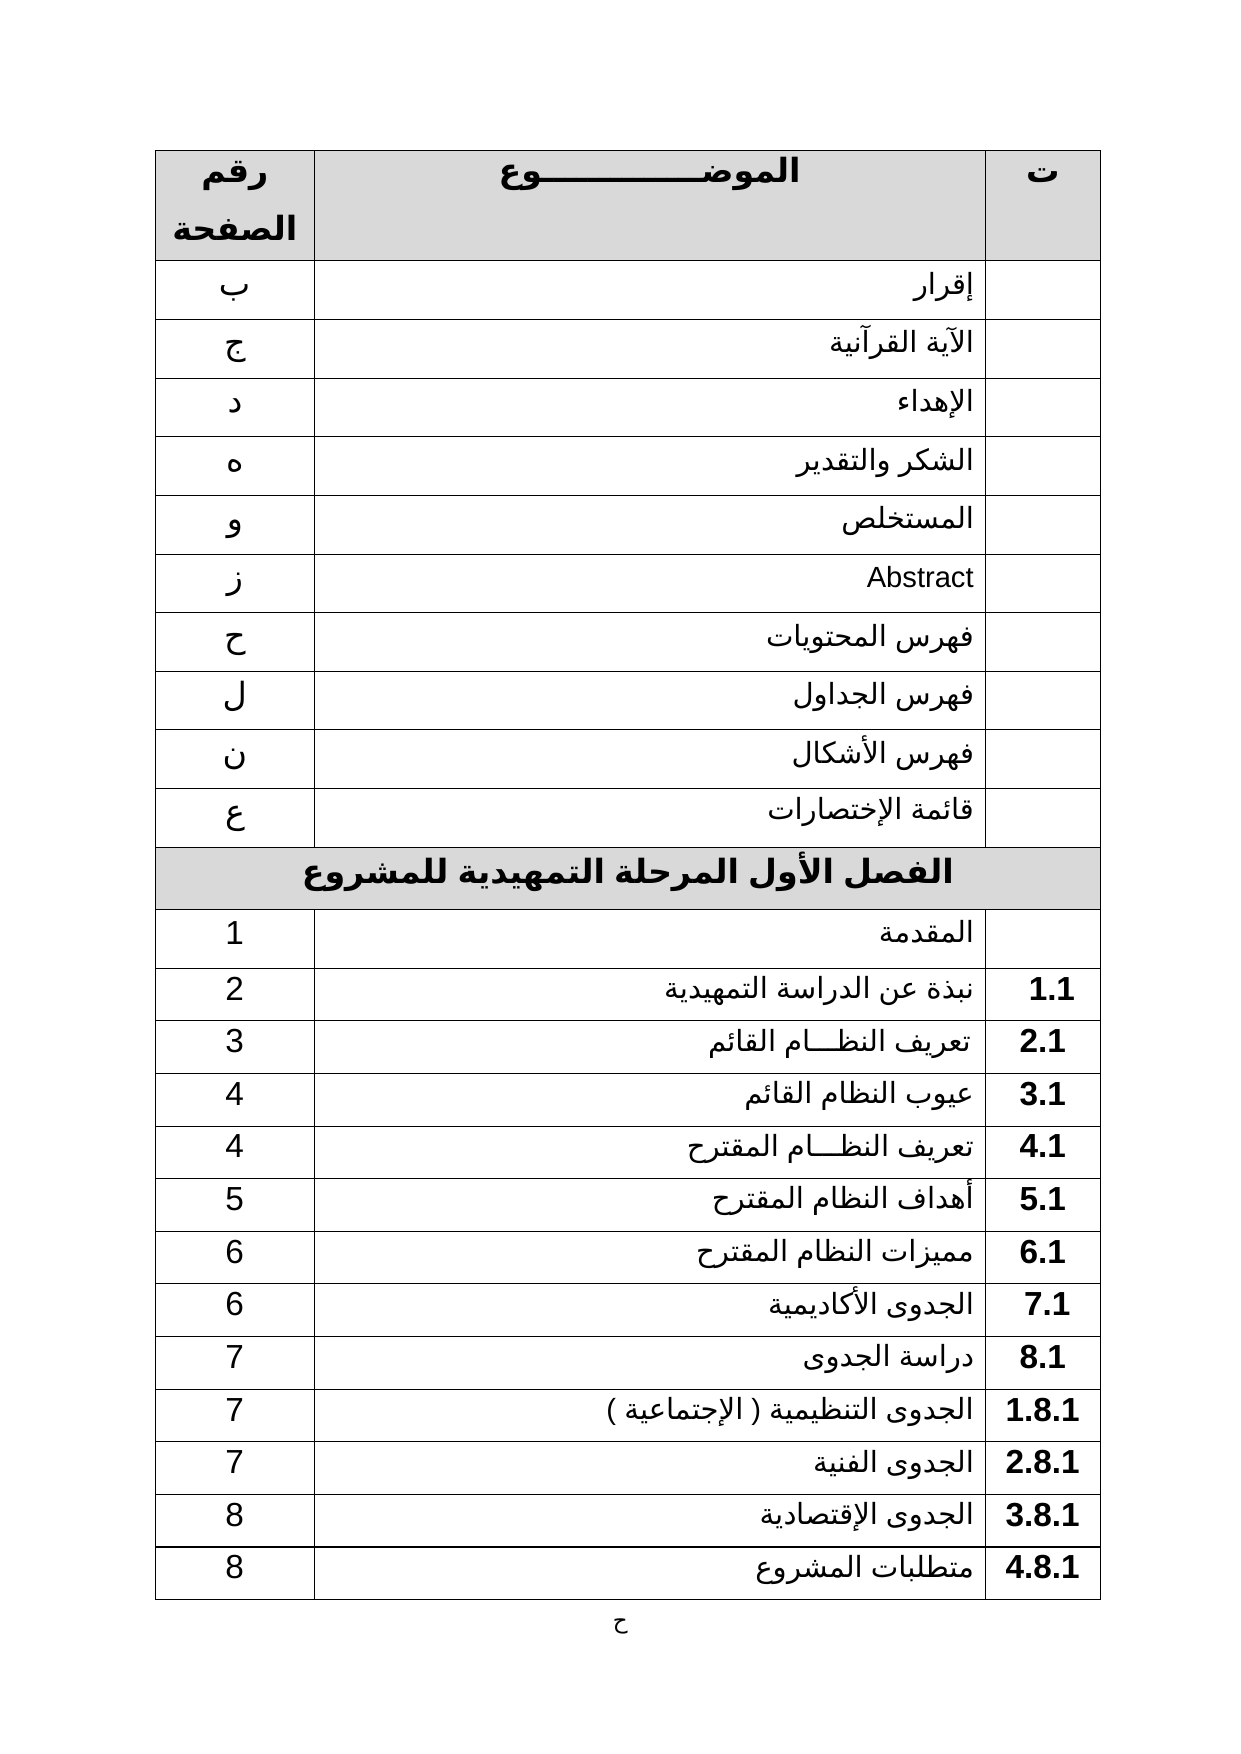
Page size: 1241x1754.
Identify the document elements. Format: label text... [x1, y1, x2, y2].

table_cell [986, 789, 1100, 847]
table_cell ب [156, 261, 314, 319]
table_cell 2.1 [986, 1021, 1100, 1073]
table_cell ن [156, 730, 314, 788]
table_cell أهداف النظام المقترح [315, 1179, 985, 1231]
table_cell [986, 496, 1100, 553]
table_cell نبذة عن الدراسة التمهيدية [315, 969, 985, 1020]
table_cell 4.8.1 [986, 1548, 1100, 1599]
table_cell مميزات النظام المقترح [315, 1232, 985, 1283]
table_cell ه [156, 437, 314, 495]
table_cell 6.1 [986, 1232, 1100, 1283]
table_header رقم الصفحة [156, 151, 314, 260]
table_cell 1 [156, 910, 314, 968]
table_cell 7 [156, 1390, 314, 1441]
table_cell [986, 379, 1100, 436]
table_cell [986, 910, 1100, 968]
table_header الموضــــــــــــــوع [315, 151, 985, 260]
table_cell 6 [156, 1232, 314, 1283]
table_cell 1.8.1 [986, 1390, 1100, 1441]
table_cell [986, 261, 1100, 319]
table_cell تعريف النظـــام المقترح [315, 1127, 985, 1178]
table_cell [986, 613, 1100, 671]
table_cell 3.8.1 [986, 1495, 1100, 1546]
table_cell الجدوى التنظيمية ( الإجتماعية ) [315, 1390, 985, 1441]
table_cell [986, 320, 1100, 377]
table_cell فهرس الأشكال [315, 730, 985, 788]
table_cell ج [156, 320, 314, 377]
table_cell [986, 730, 1100, 788]
table_cell عيوب النظام القائم [315, 1074, 985, 1126]
table_cell الشكر والتقدير [315, 437, 985, 495]
table_cell ز [156, 555, 314, 612]
table_cell دراسة الجدوى [315, 1337, 985, 1388]
table_cell 5 [156, 1179, 314, 1231]
table_cell Abstract [315, 555, 985, 612]
table_cell [986, 555, 1100, 612]
table_cell متطلبات المشروع [315, 1548, 985, 1599]
table_cell 8 [156, 1495, 314, 1546]
table_cell الإهداء [315, 379, 985, 436]
table_cell ح [156, 613, 314, 671]
table_cell 5.1 [986, 1179, 1100, 1231]
table_cell [986, 437, 1100, 495]
table_cell 3.1 [986, 1074, 1100, 1126]
table_cell 4 [156, 1074, 314, 1126]
table_cell 8 [156, 1548, 314, 1599]
table_cell و [156, 496, 314, 553]
table_cell 4 [156, 1127, 314, 1178]
table_header ت [986, 151, 1100, 260]
table_cell 7 [156, 1442, 314, 1494]
table_cell الجدوى الفنية [315, 1442, 985, 1494]
table_cell قائمة الإختصارات [315, 789, 985, 847]
table_cell ل [156, 672, 314, 729]
table_cell 2.8.1 [986, 1442, 1100, 1494]
table_cell 4.1 [986, 1127, 1100, 1178]
table_cell 1.1 [986, 969, 1100, 1020]
table_cell المستخلص [315, 496, 985, 553]
table_cell 7.1 [986, 1284, 1100, 1336]
table_cell 2 [156, 969, 314, 1020]
table_cell الآية القرآنية [315, 320, 985, 377]
table_cell إقرار [315, 261, 985, 319]
table_cell تعريف النظـــام القائم [315, 1021, 985, 1073]
table_cell الجدوى الأكاديمية [315, 1284, 985, 1336]
table_cell المقدمة [315, 910, 985, 968]
table_cell [986, 672, 1100, 729]
table_cell الجدوى الإقتصادية [315, 1495, 985, 1546]
table_cell فهرس المحتويات [315, 613, 985, 671]
table_cell د [156, 379, 314, 436]
table_cell ع [156, 789, 314, 847]
table_cell 6 [156, 1284, 314, 1336]
table_cell 8.1 [986, 1337, 1100, 1388]
table_cell 3 [156, 1021, 314, 1073]
table_cell الفصل الأول المرحلة التمهيدية للمشروع [156, 848, 1100, 909]
table_cell 7 [156, 1337, 314, 1388]
table_cell فهرس الجداول [315, 672, 985, 729]
